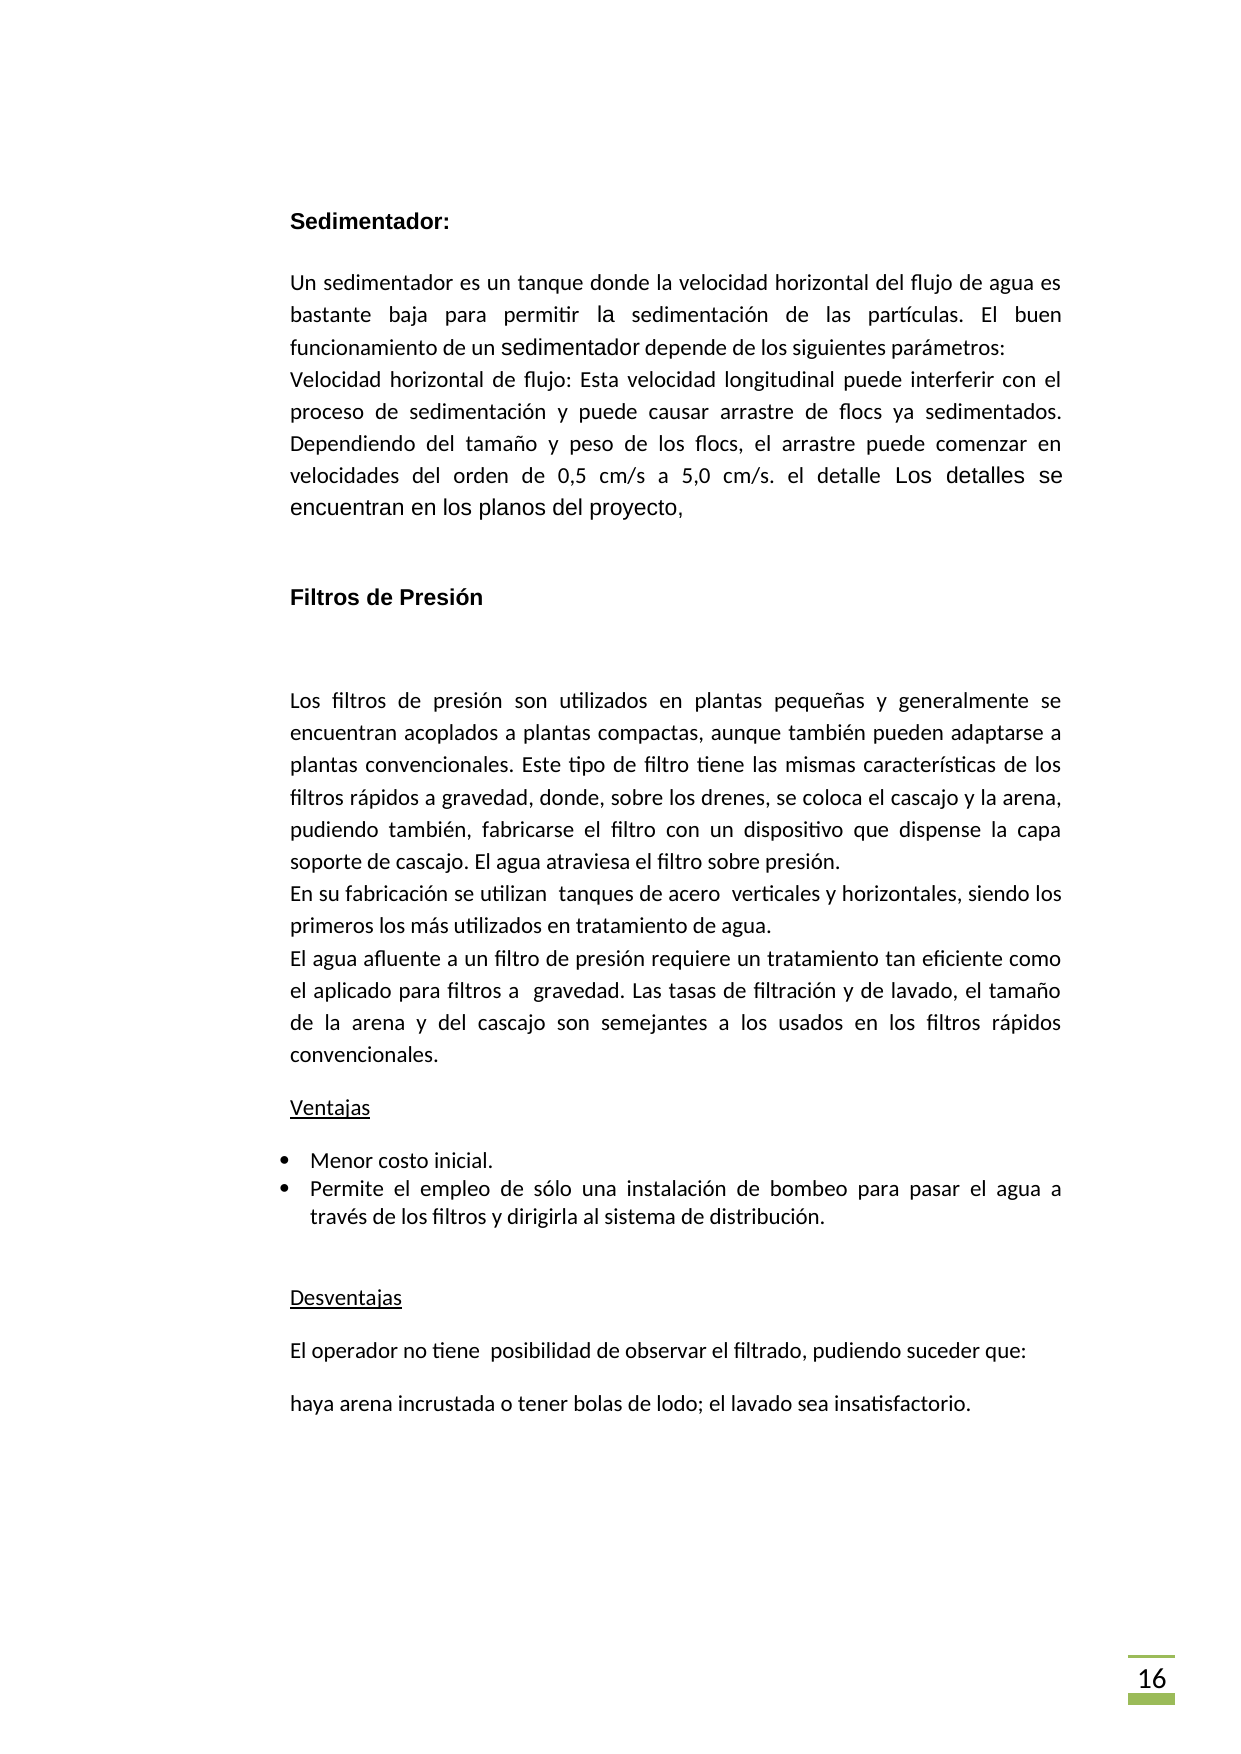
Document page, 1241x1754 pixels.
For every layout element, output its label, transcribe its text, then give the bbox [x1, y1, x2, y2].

text Desventajas [251, 1283, 1063, 1311]
list En su fabricación se utilizan tanques de acero verticales y horizontales, siendo los primeros los más utilizados en tratamiento de agua. [290, 879, 1063, 939]
list El agua afluente a un filtro de presión requiere un tratamiento tan eficiente como el aplicado para filtros a gravedad. Las tasas de filtración y de lavado, el tamaño de la arena y del cascajo son semejantes a los usados en los filtros rápidos convencionales. [290, 944, 1063, 1068]
list Los filtros de presión son utilizados en plantas pequeñas y generalmente se encuentran acoplados a plantas compactas, aunque también pueden adaptarse a plantas convencionales. Este tipo de filtro tiene las mismas características de los filtros rápidos a gravedad, donde, sobre los drenes, se coloca el cascajo y la arena, pudiendo también, fabricarse el filtro con un dispositivo que dispense la capa soporte de cascajo. El agua atraviesa el filtro sobre presión. [290, 686, 1063, 875]
list Filtros de Presión [290, 584, 1063, 610]
list Menor costo inicial. [280, 1146, 1063, 1174]
text El operador no tiene posibilidad de observar el filtrado, pudiendo suceder que: [251, 1336, 1063, 1364]
list Permite el empleo de sólo una instalación de bombeo para pasar el agua a través de los filtros y dirigirla al sistema de distribución. [280, 1174, 1063, 1230]
text haya arena incrustada o tener bolas de lodo; el lavado sea insatisfactorio. [251, 1389, 1063, 1417]
list Velocidad horizontal de flujo: Esta velocidad longitudinal puede interferir con el proceso de sedimentación y puede causar arrastre de flocs ya sedimentados. Dependiendo del tamaño y peso de los flocs, el arrastre puede comenzar en velocidades del orden de 0,5 cm/s a 5,0 cm/s. el detalle Los detalles se encuentran en los planos del proyecto, [290, 365, 1063, 520]
list Un sedimentador es un tanque donde la velocidad horizontal del flujo de agua es bastante baja para permitir la sedimentación de las partículas. El buen funcionamiento de un sedimentador depende de los siguientes parámetros: [290, 268, 1063, 361]
list Sedimentador: [290, 208, 1063, 234]
text Ventajas [251, 1093, 1063, 1121]
